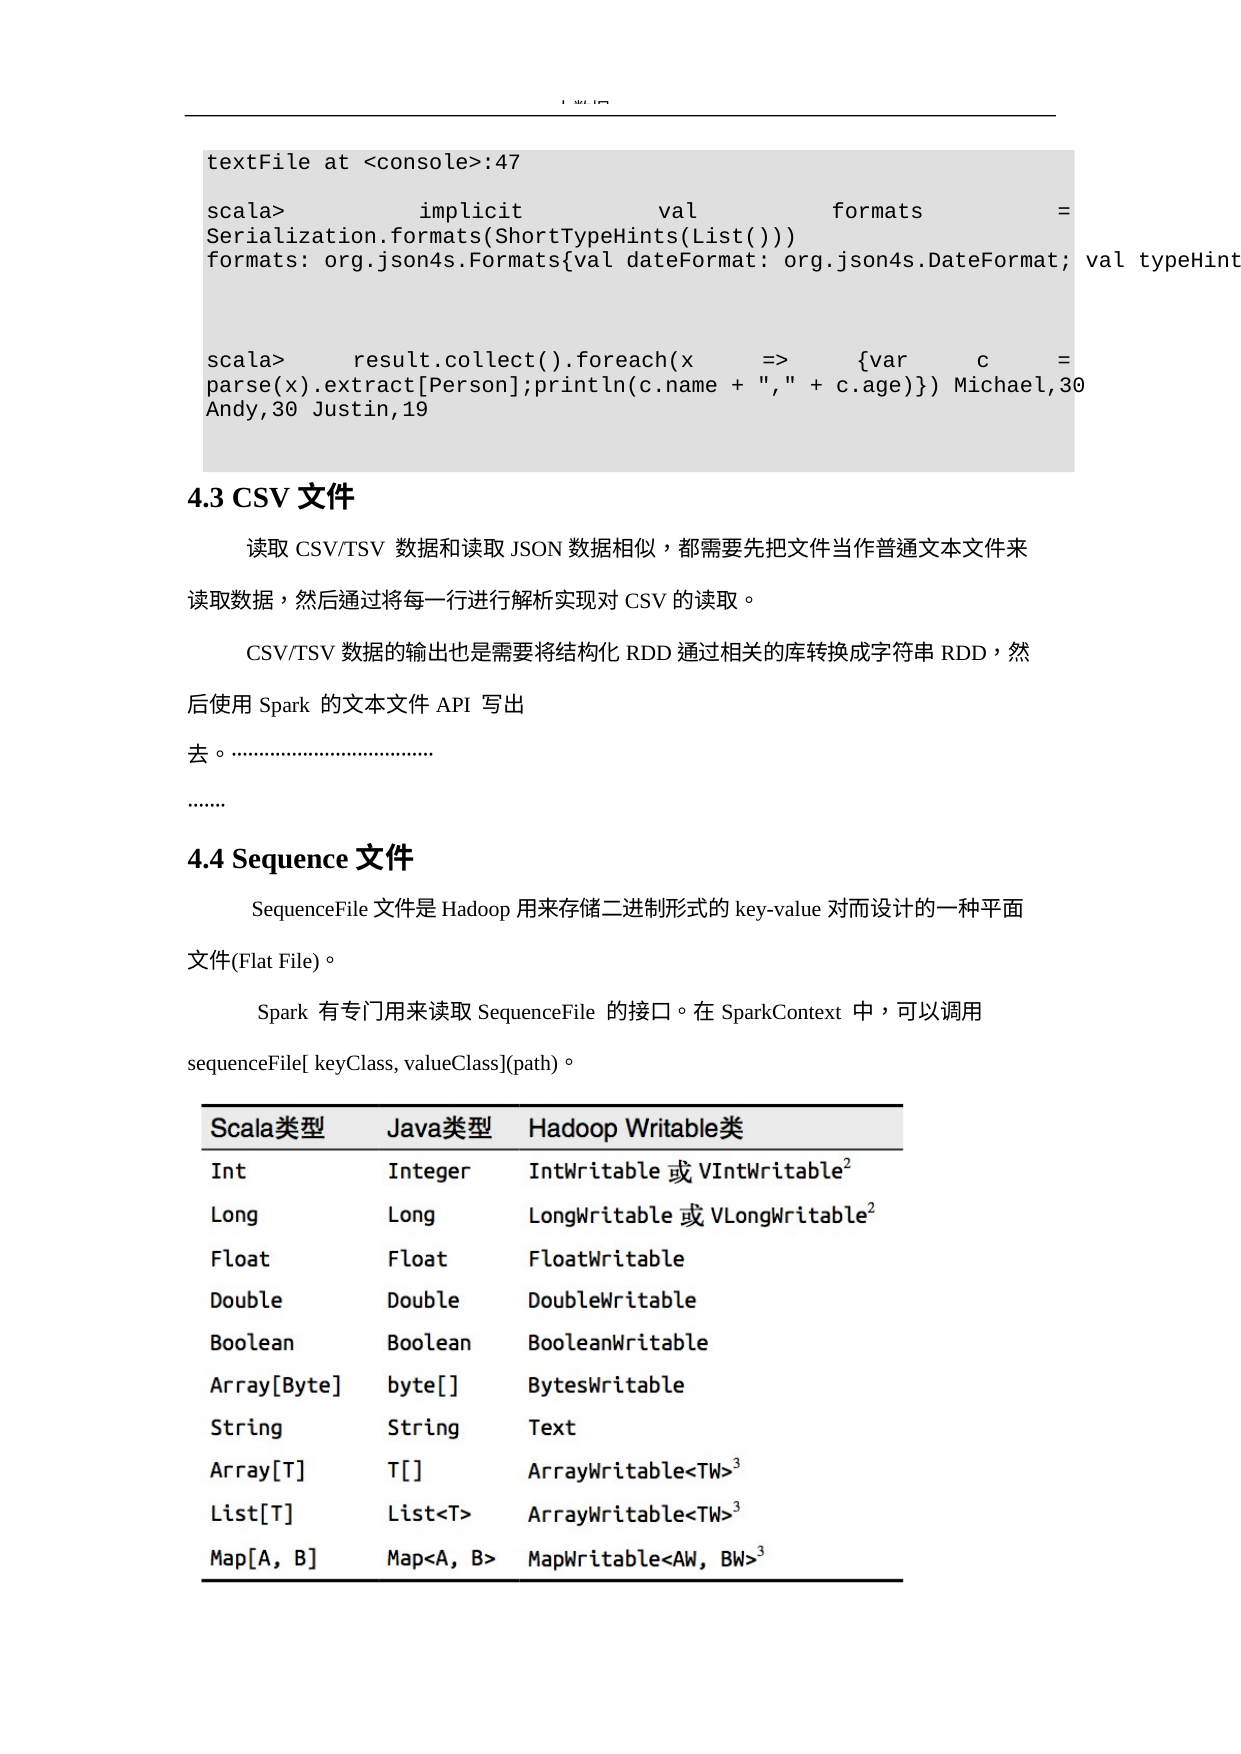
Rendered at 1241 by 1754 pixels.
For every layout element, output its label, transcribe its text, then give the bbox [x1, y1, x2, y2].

text 去。····································· [187, 741, 1159, 768]
text 读取 CSV/TSV 数据和读取 JSON 数据相似，都需要先把文件当作普通文本文件来读取数据，然后通过将每一行进行解析实现对 CSV 的读取。 [187, 532, 1045, 614]
text sequenceFile[ keyClass, valueClass](path)。 [187, 1047, 1159, 1077]
text Spark 有专门用来读取 SequenceFile 的接口。在 SparkContext 中，可以调用 [257, 997, 1159, 1025]
text SequenceFile 文件是 Hadoop 用来存储二进制形式的 key-value 对而设计的一种平面文件(Flat File)。 [187, 893, 1034, 975]
list CSV 文件 [187, 476, 1159, 516]
picture [201, 1103, 904, 1583]
text ······· [187, 790, 1159, 820]
list Sequence 文件 [187, 837, 1159, 877]
text CSV/TSV 数据的输出也是需要将结构化 RDD 通过相关的库转换成字符串 RDD，然后使用 Spark 的文本文件 API 写出 [187, 637, 1041, 718]
